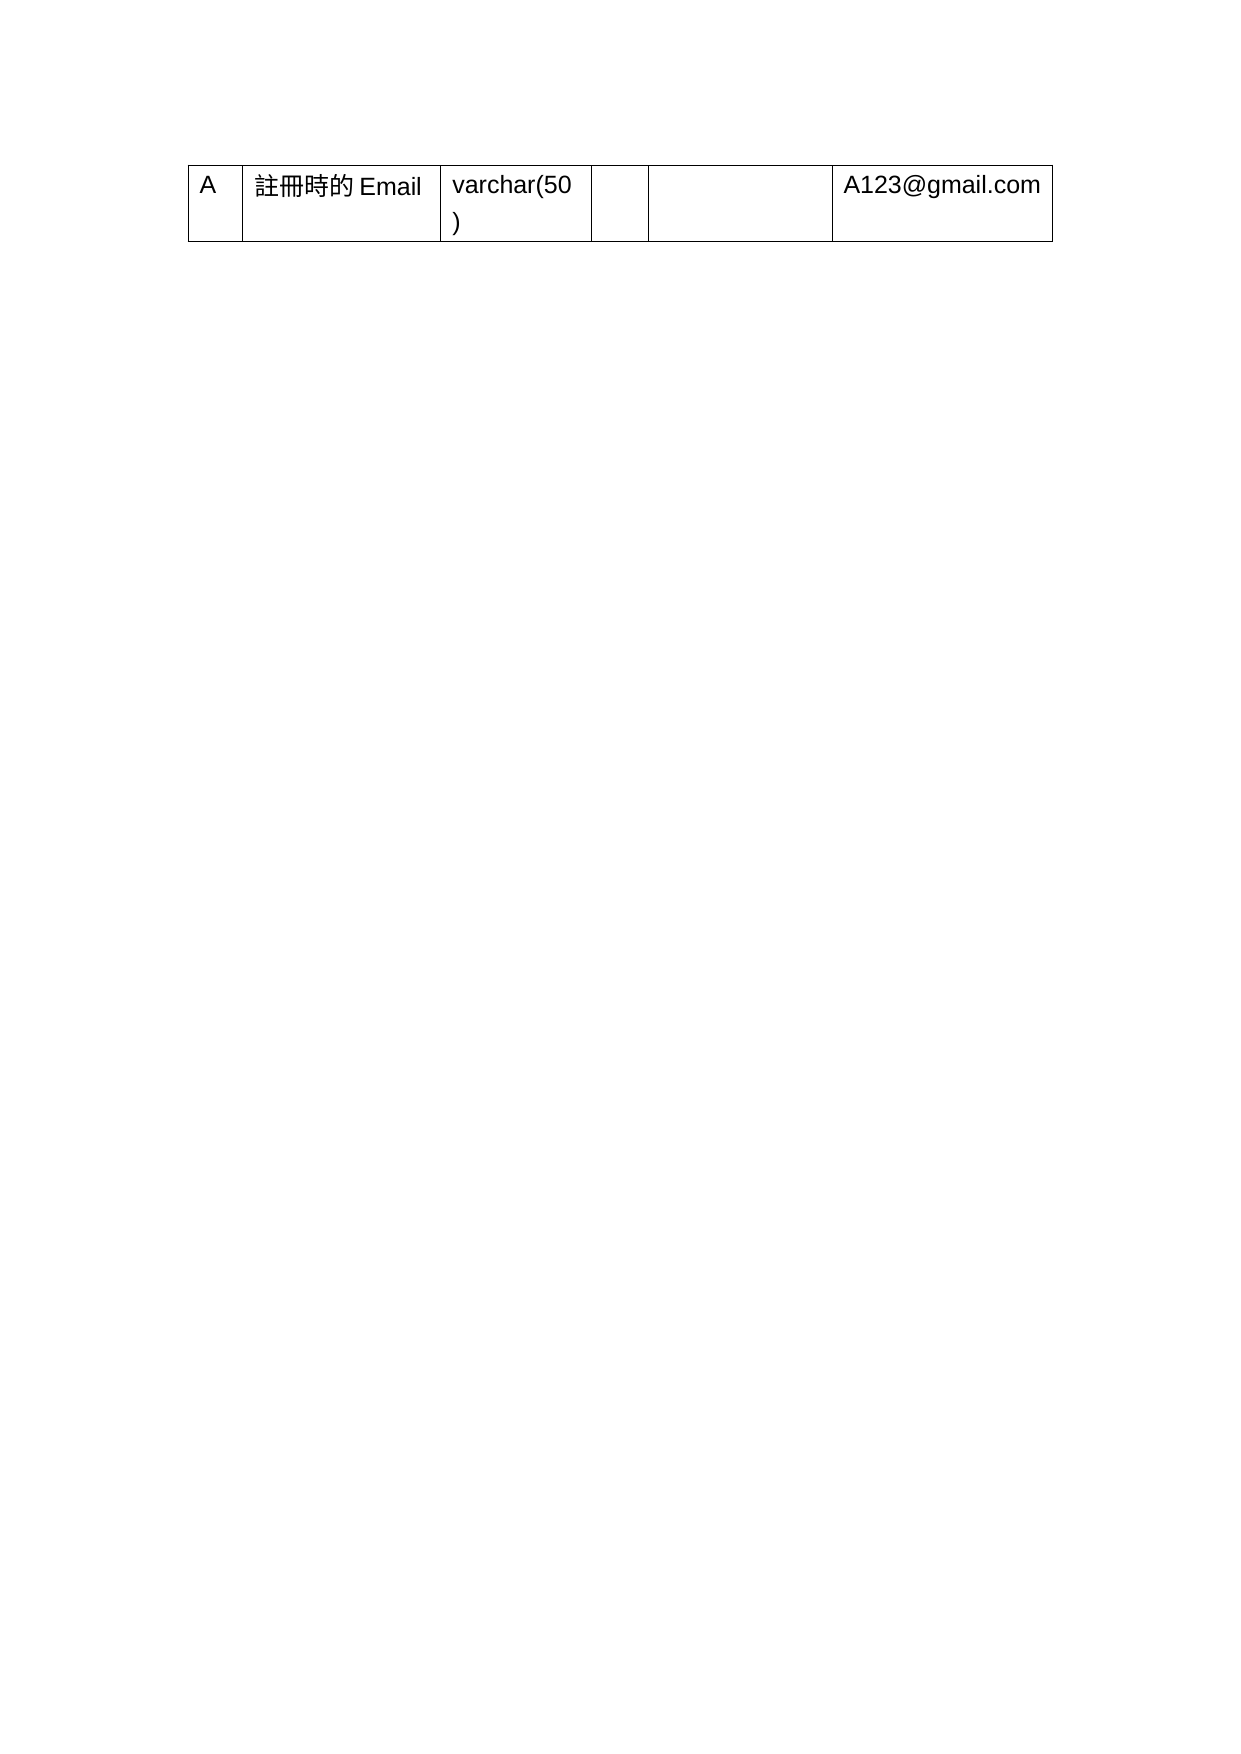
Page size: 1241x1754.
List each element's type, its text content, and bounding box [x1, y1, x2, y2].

table_cell [592, 166, 648, 241]
table_cell 註冊時的Email [243, 166, 440, 241]
table_cell A123@gmail.com [833, 166, 1052, 241]
table_cell varchar(50) [441, 166, 591, 241]
table_cell A [189, 166, 242, 241]
table_cell [649, 166, 832, 241]
